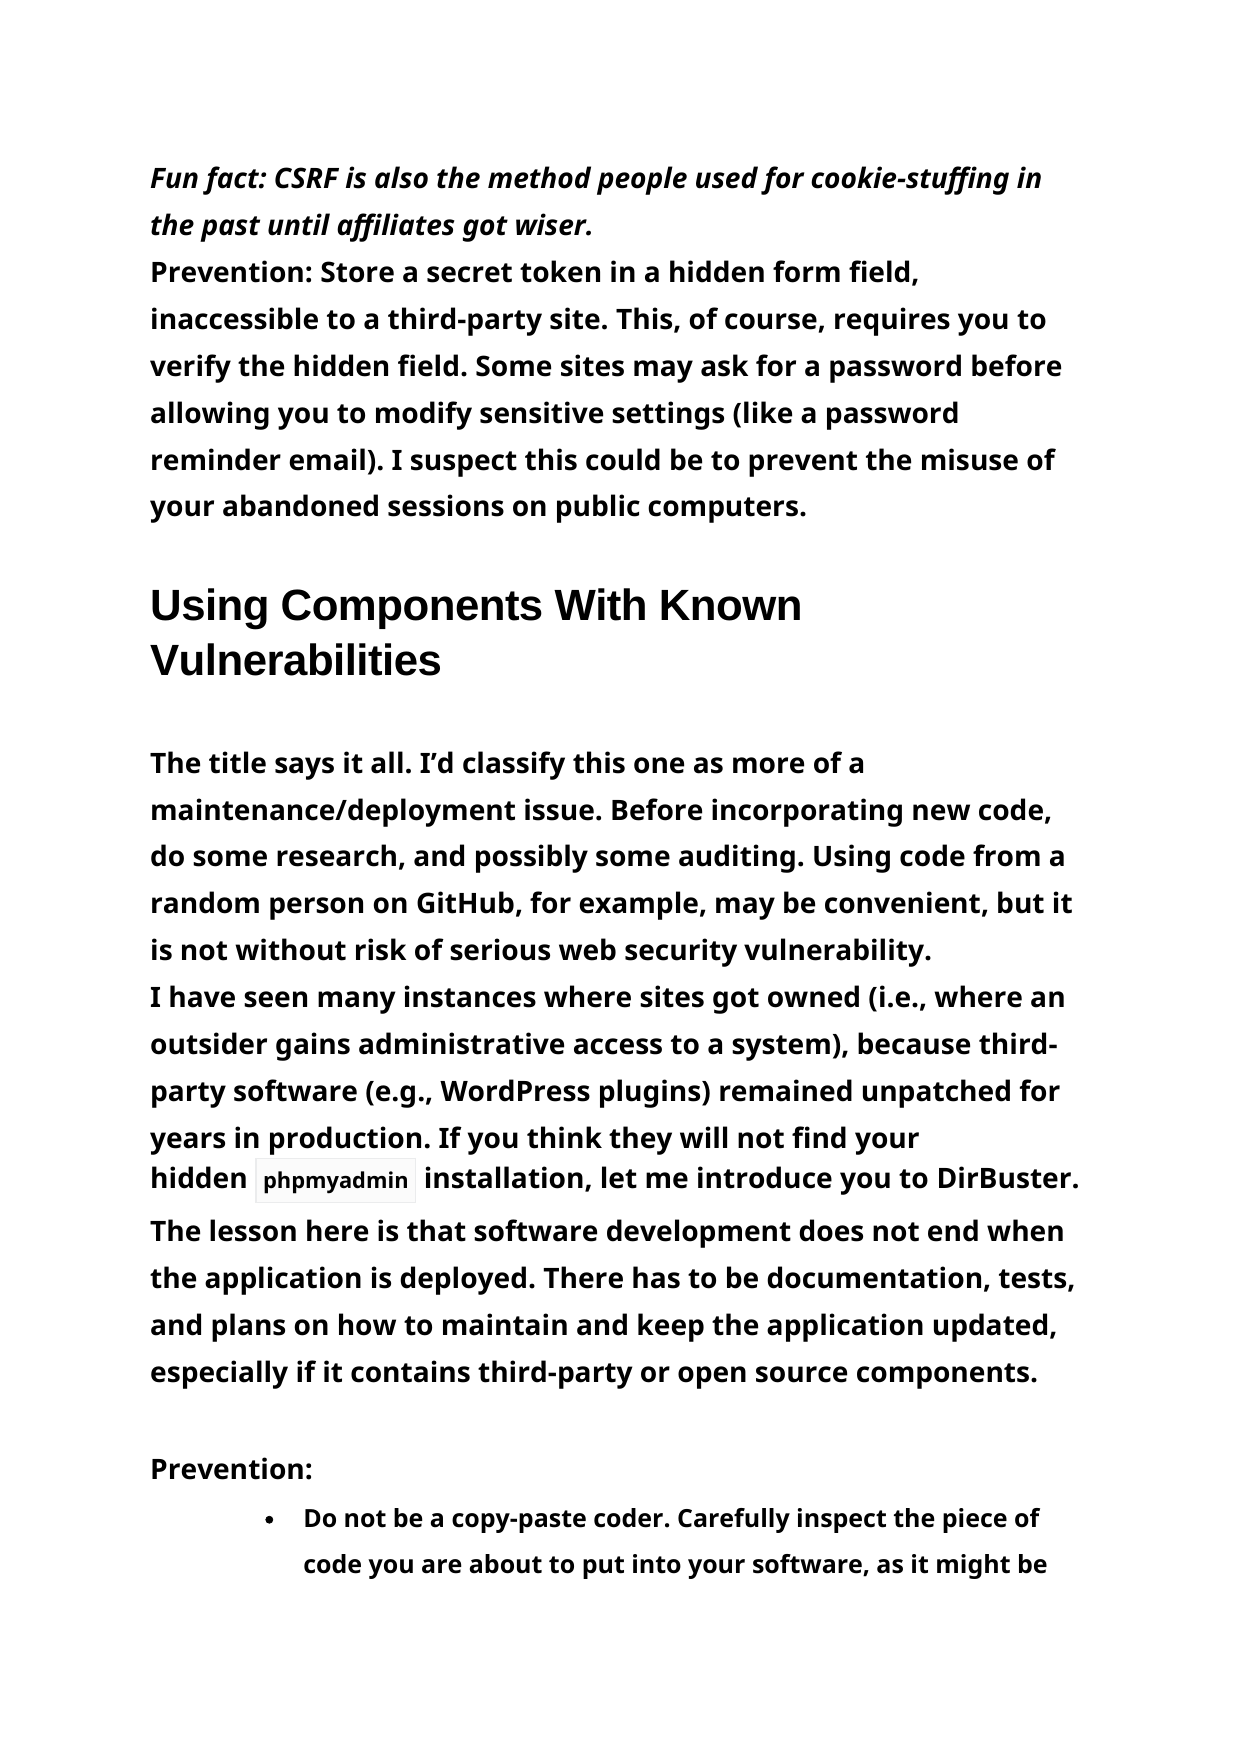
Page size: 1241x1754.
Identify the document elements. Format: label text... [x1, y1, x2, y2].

text Fun fact: CSRF is also the method people used for cookie-stuffing in the past until affiliates got wiser. [150, 150, 1090, 244]
text The lesson here is that software development does not end when the application is deployed. There has to be documentation, tests, and plans on how to maintain and keep the application updated, especially if it contains third-party or open source components. [150, 1203, 1090, 1391]
text The title says it all. I’d classify this one as more of a maintenance/deployment issue. Before incorporating new code, do some research, and possibly some auditing. Using code from a random person on GitHub, for example, may be convenient, but it is not without risk of serious web security vulnerability. [150, 734, 1090, 969]
text Prevention: [150, 1441, 1090, 1487]
text Prevention: Store a secret token in a hidden form field, inaccessible to a third-party site. This, of course, requires you to verify the hidden field. Some sites may ask for a password before allowing you to modify sensitive settings (like a password reminder email). I suspect this could be to prevent the misuse of your abandoned sessions on public computers. [150, 244, 1090, 525]
subtitle Using Components With Known Vulnerabilities [150, 575, 1090, 684]
text I have seen many instances where sites got owned (i.e., where an outsider gains administrative access to a system), because third-party software (e.g., WordPress plugins) remained unpatched for years in production. If you think they will not find your hidden phpmyadmin installation, let me introduce you to DirBuster. [150, 969, 1090, 1203]
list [266, 1487, 1090, 1581]
